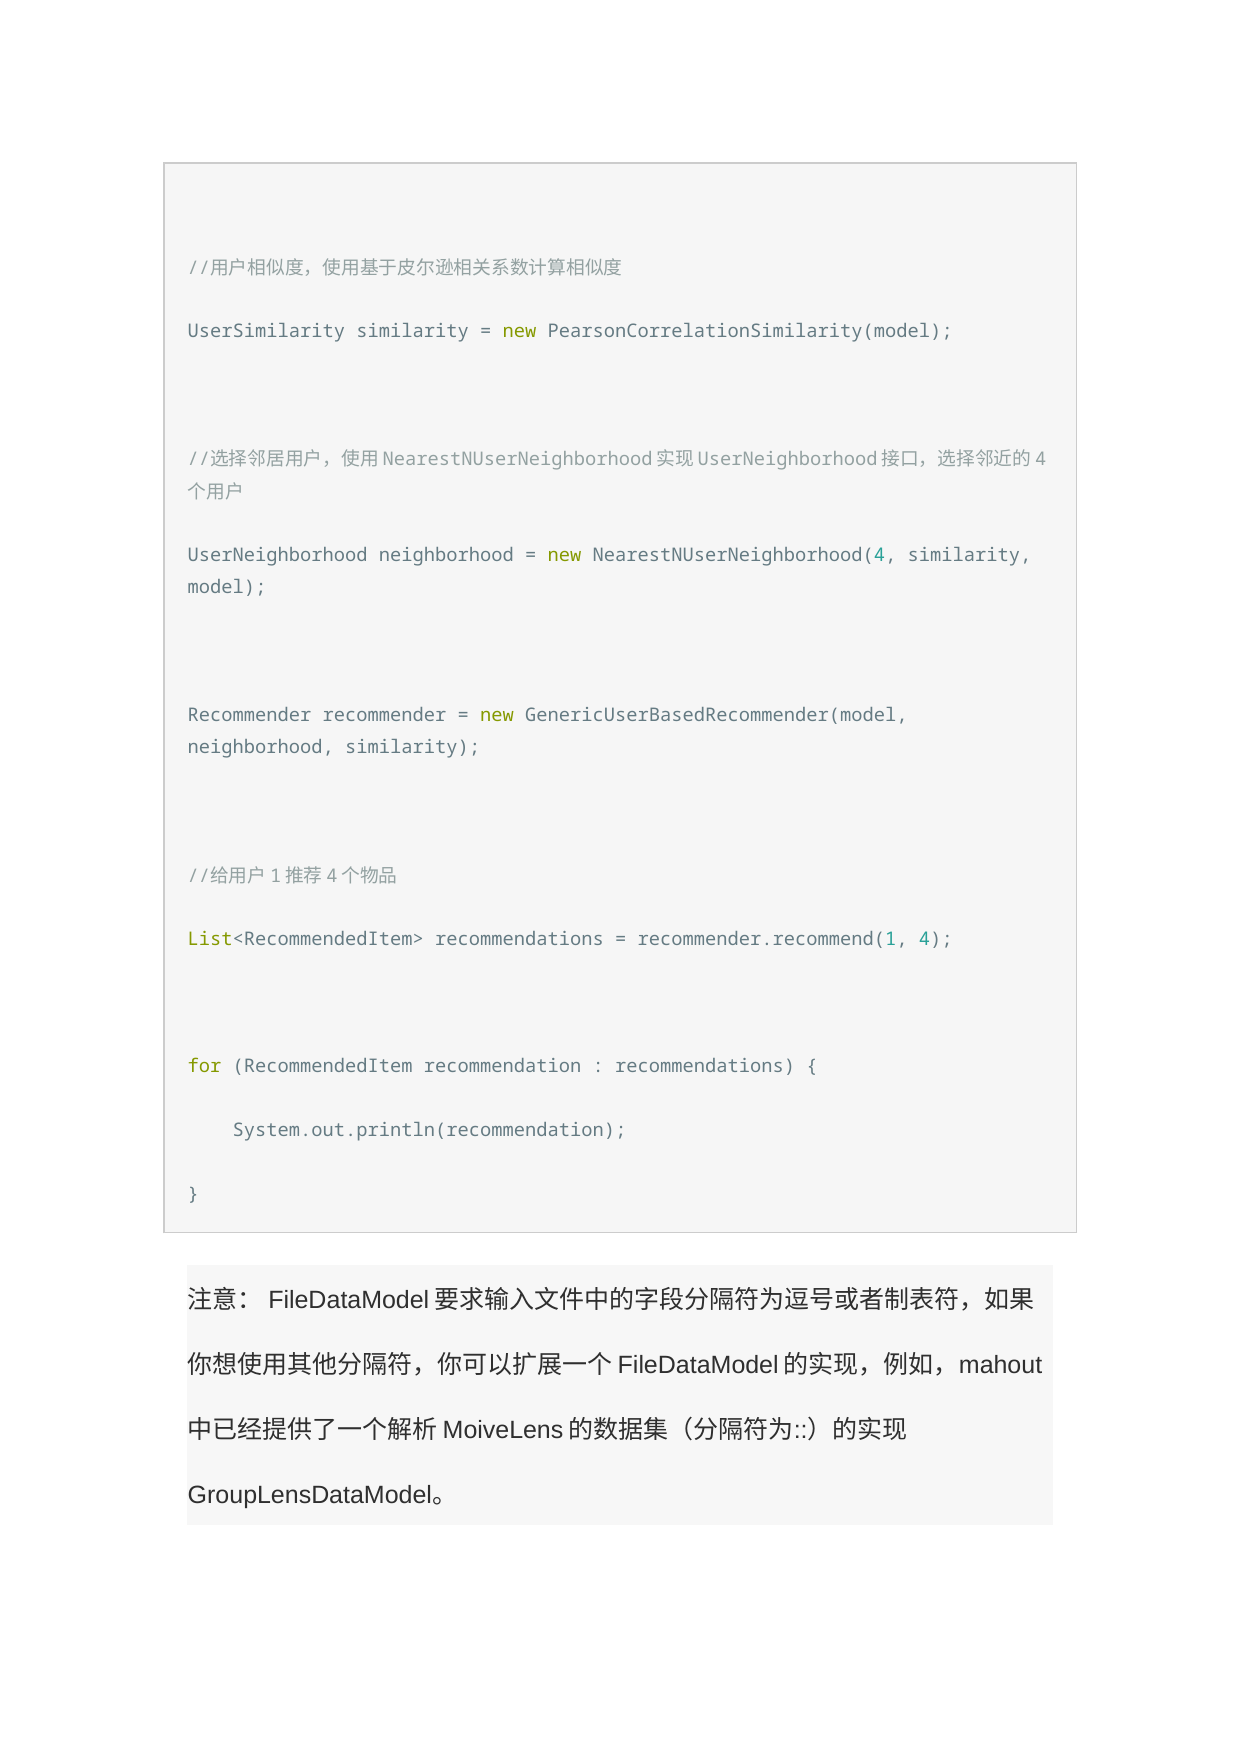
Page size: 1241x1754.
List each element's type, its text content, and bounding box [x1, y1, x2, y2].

text UserSimilarity similarity = new PearsonCorrelationSimilarity(model); [165, 289, 1076, 346]
text //选择邻居用户，使用NearestNUserNeighborhood实现UserNeighborhood接口，选择邻近的4个用户 [165, 417, 1076, 506]
text for (RecommendedItem recommendation : recommendations) { [165, 1024, 1076, 1081]
text Recommender recommender = new GenericUserBasedRecommender(model, neighborhood, similarity); [165, 673, 1076, 763]
text } [165, 1152, 1076, 1232]
text UserNeighborhood neighborhood = new NearestNUserNeighborhood(4, similarity, model); [165, 513, 1076, 603]
text 注意： FileDataModel要求输入文件中的字段分隔符为逗号或者制表符，如果你想使用其他分隔符，你可以扩展一个FileDataModel的实现，例如，mahout中已经提供了一个解析MoiveLens的数据集（分隔符为::）的实现GroupLensDataModel。 [187, 1265, 1053, 1525]
text //给用户1推荐4个物品 [165, 833, 1076, 890]
text System.out.println(recommendation); [165, 1088, 1076, 1145]
text //用户相似度，使用基于皮尔逊相关系数计算相似度 [165, 226, 1076, 283]
text List<RecommendedItem> recommendations = recommender.recommend(1, 4); [165, 897, 1076, 954]
